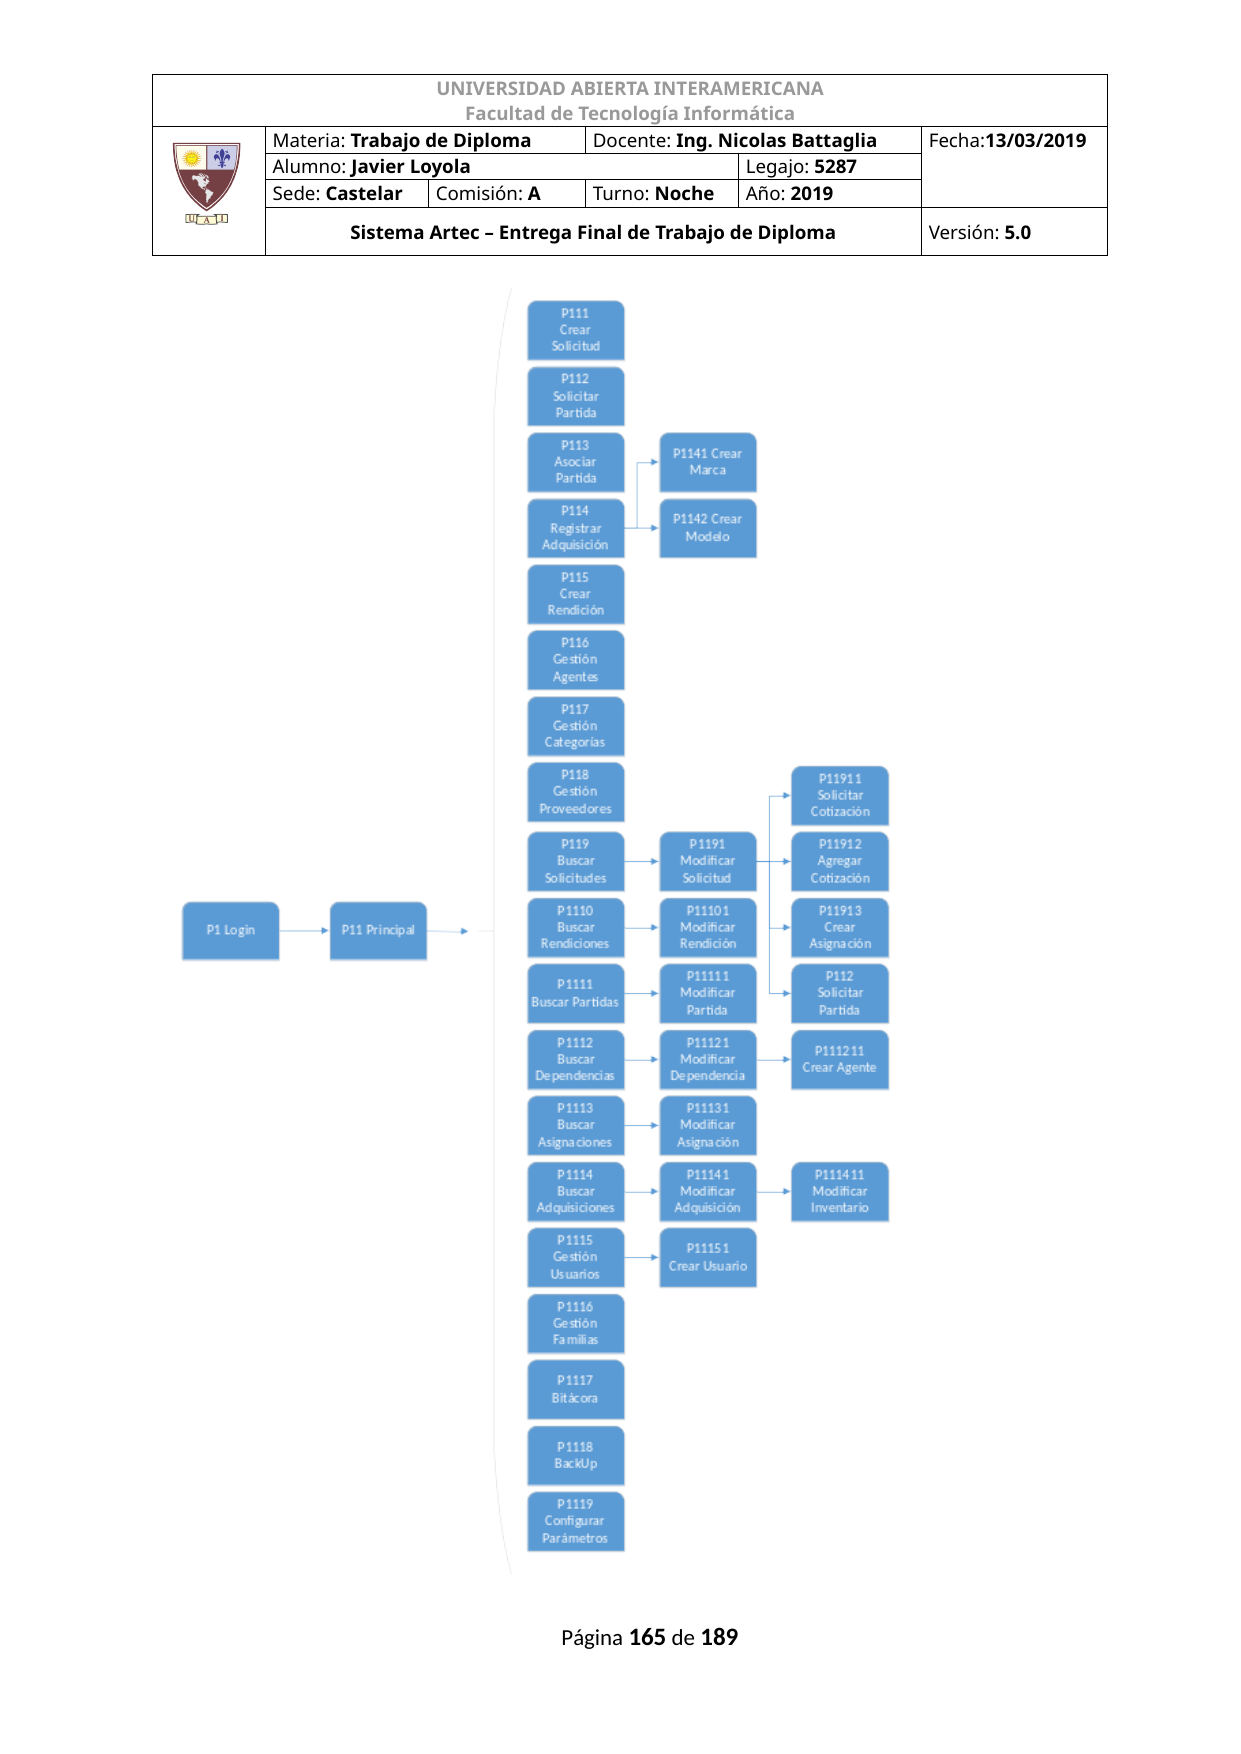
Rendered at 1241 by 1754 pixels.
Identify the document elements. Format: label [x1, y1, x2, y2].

picture [157, 136, 257, 228]
